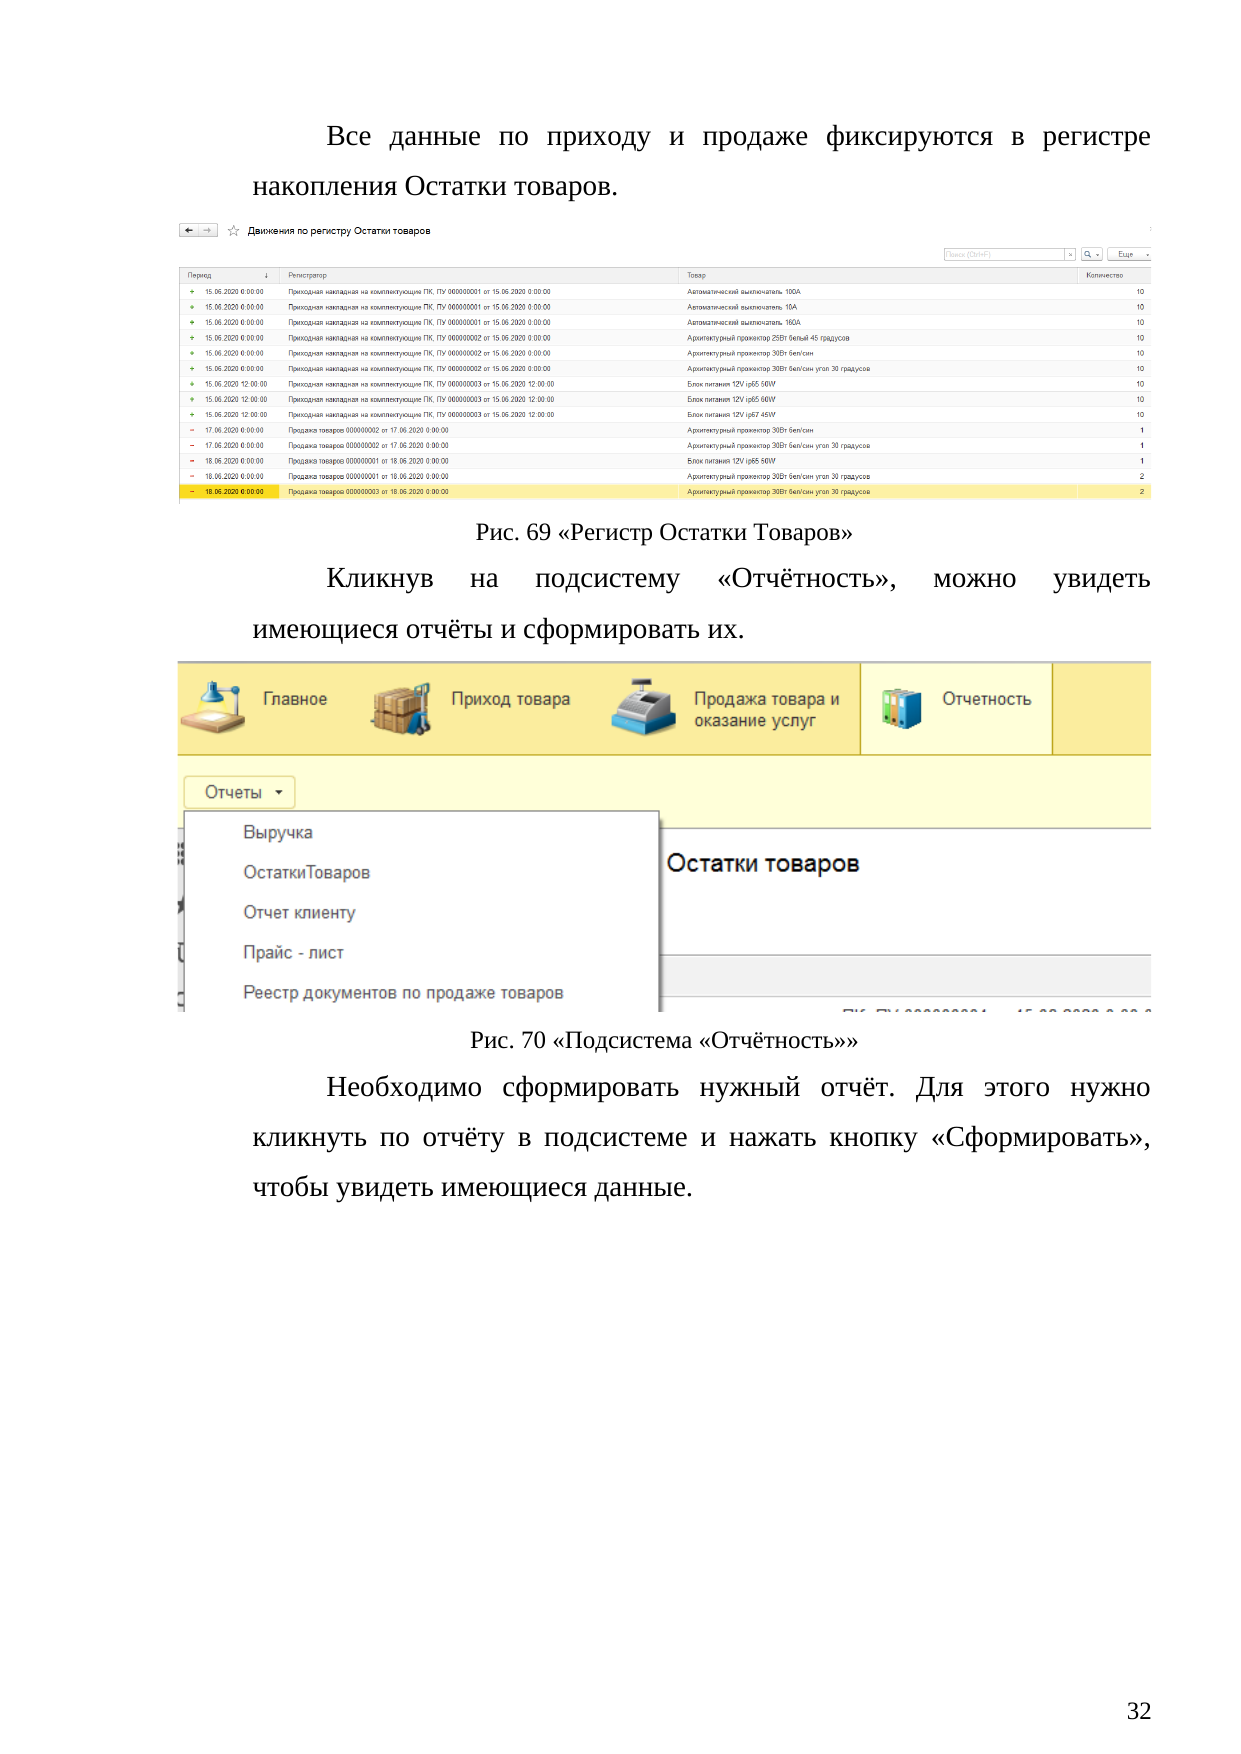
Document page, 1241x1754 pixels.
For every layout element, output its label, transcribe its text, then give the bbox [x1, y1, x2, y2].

text Все данные по приходу и продаже фиксируются в регистре накопления Остатки товаров. [252, 118, 1152, 202]
picture [177, 218, 1152, 504]
text Рис. 69 «Регистр Остатки Товаров» [177, 517, 1152, 546]
text Кликнув на подсистему «Отчётность», можно увидеть имеющиеся отчёты и сформировать их. [252, 561, 1152, 644]
text Необходимо сформировать нужный отчёт. Для этого нужно кликнуть по отчёту в подсистеме и нажать кнопку «Сформировать», чтобы увидеть имеющиеся данные. [252, 1069, 1152, 1203]
text Рис. 70 «Подсистема «Отчётность»» [177, 1026, 1152, 1054]
picture [177, 661, 1152, 1012]
